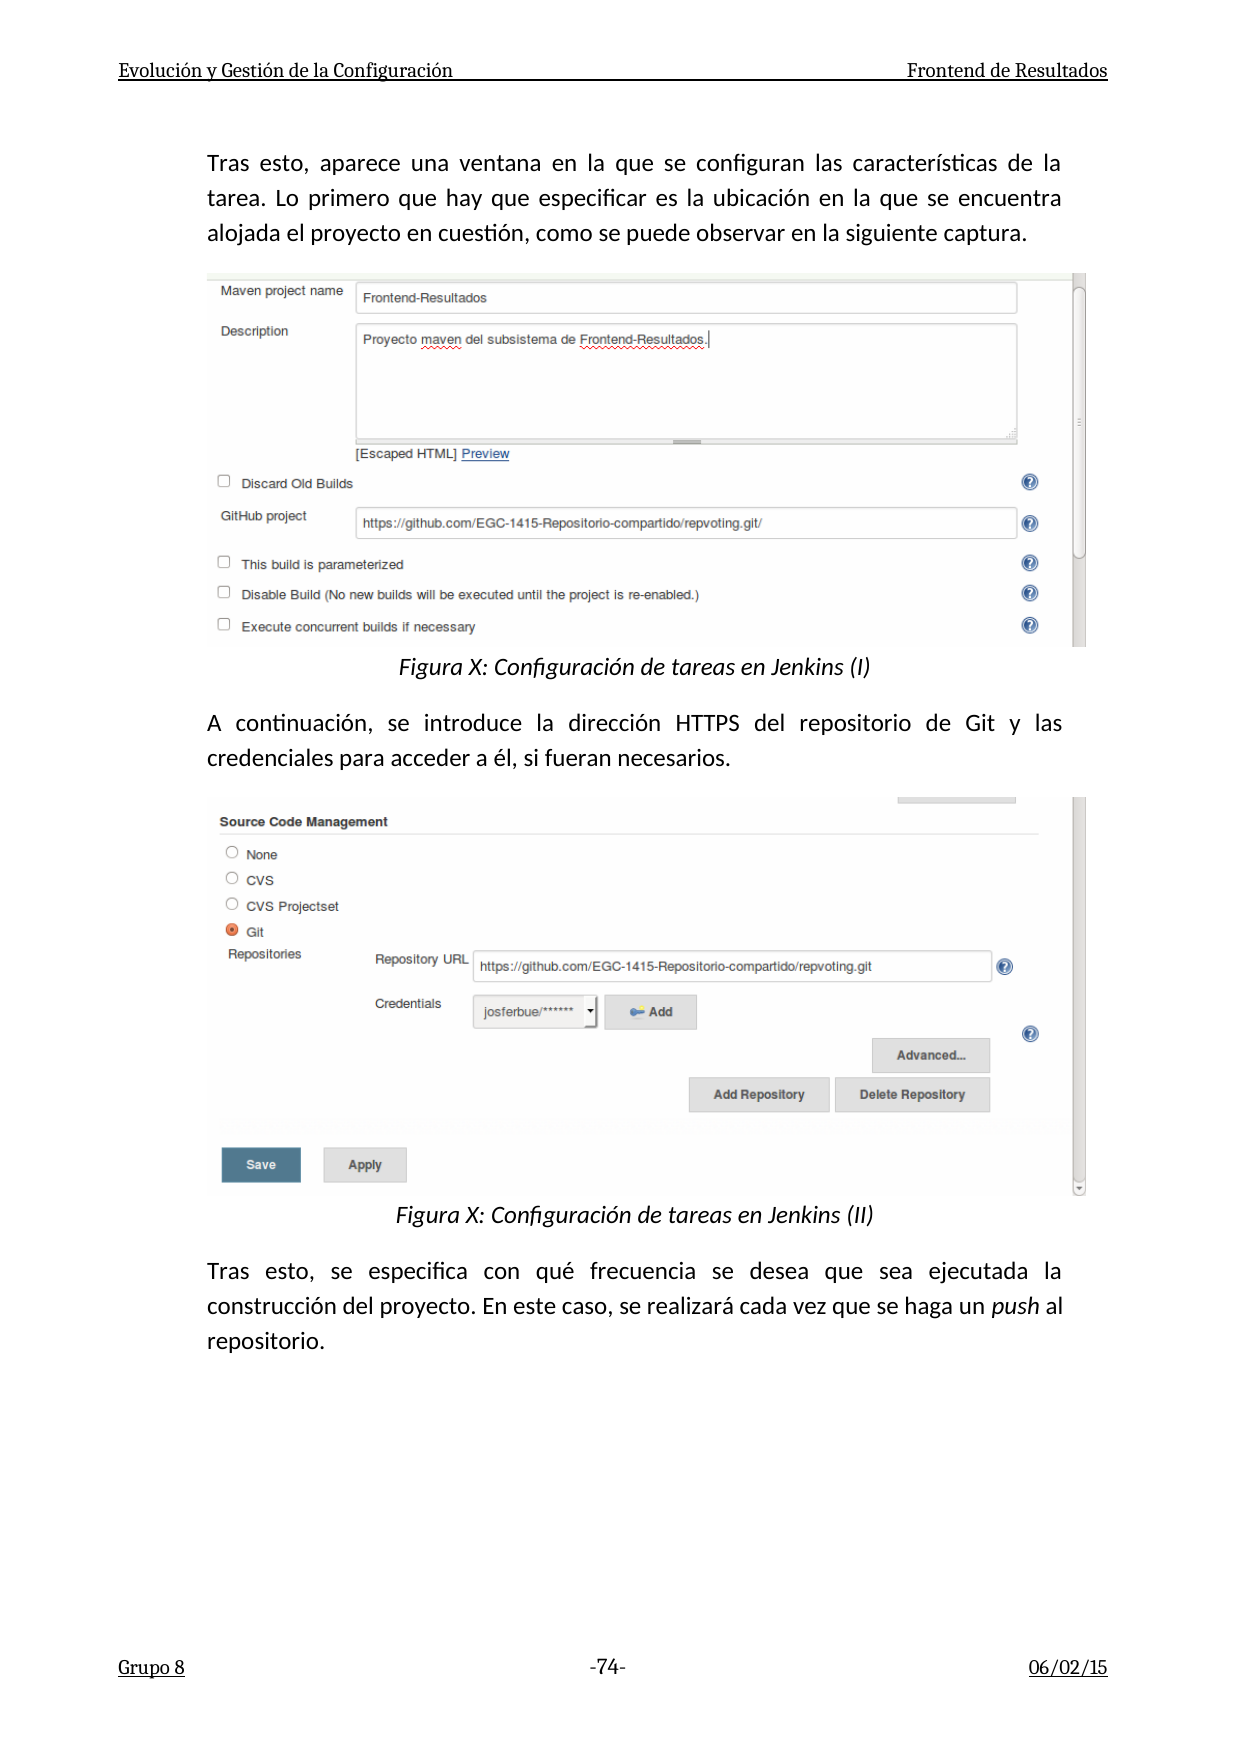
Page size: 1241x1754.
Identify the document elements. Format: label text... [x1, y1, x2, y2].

text Figura X: Configuración de tareas en Jenkins (II) [207, 1199, 1063, 1230]
text Figura X: Configuración de tareas en Jenkins (I) [207, 651, 1063, 681]
picture [206, 273, 1086, 647]
text Tras esto, se especifica con qué frecuencia se desea que sea ejecutada la construcción del proyecto. En este caso, se realizará cada vez que se haga un push al repositorio. [207, 1255, 1063, 1356]
text Tras esto, aparece una ventana en la que se configuran las características de la tarea. Lo primero que hay que especificar es la ubicación en la que se encuentra alojada el proyecto en cuestión, como se puede observar en la siguiente captura. [207, 148, 1063, 248]
picture [206, 797, 1086, 1196]
text A continuación, se introduce la dirección HTTPS del repositorio de Git y las credenciales para acceder a él, si fueran necesarios. [207, 707, 1063, 772]
